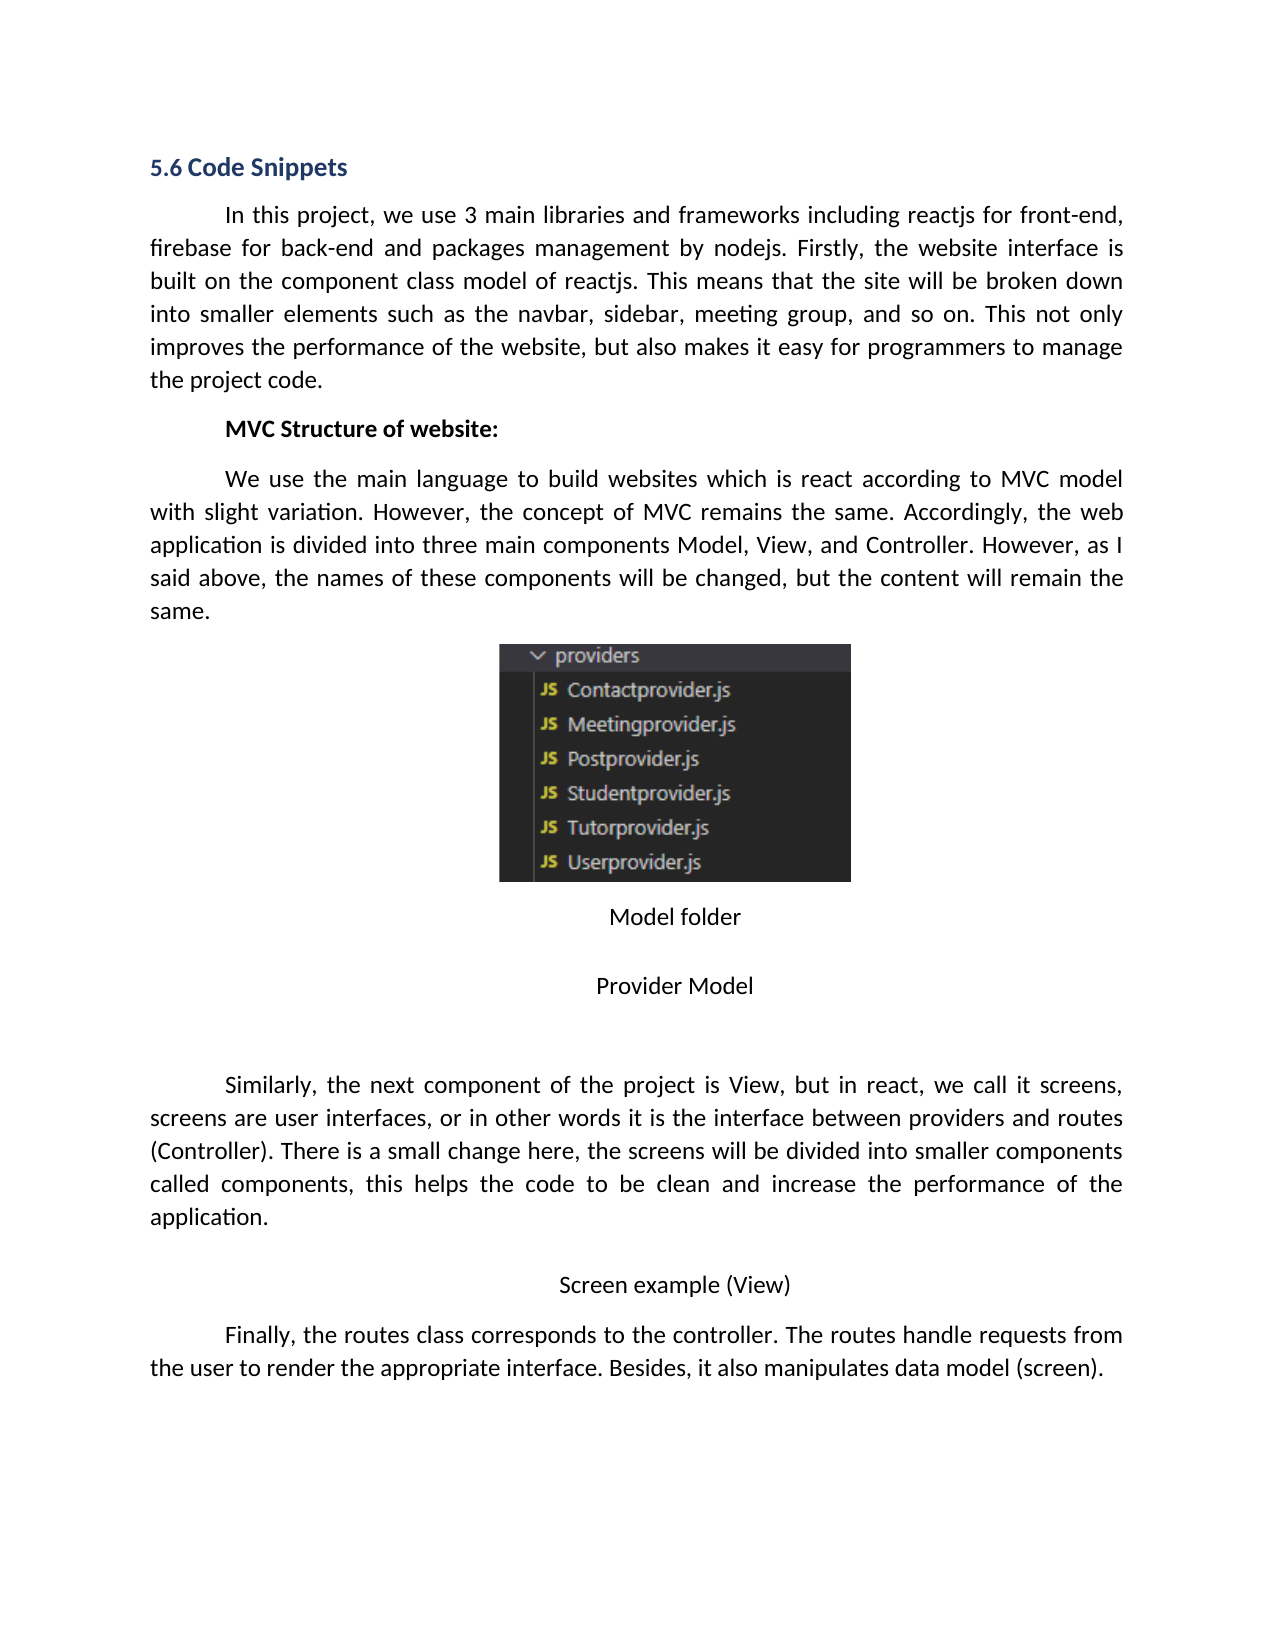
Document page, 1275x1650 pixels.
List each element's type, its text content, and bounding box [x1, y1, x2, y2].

text Finally, the routes class corresponds to the controller. The routes handle requests from the user to render the appropriate interface. Besides, it also manipulates data model (screen). [150, 1319, 1125, 1382]
text Similarly, the next component of the project is View, but in react, we call it screens, screens are user interfaces, or in other words it is the interface between providers and routes (Controller). There is a small change here, the screens will be divided into smaller components called components, this helps the code to be clean and increase the performance of the application. [150, 1069, 1125, 1231]
picture [499, 644, 851, 882]
subtitle Code Snippets [150, 150, 1125, 183]
text Screen example (View) [150, 1269, 1125, 1300]
text MVC Structure of website: [150, 414, 1125, 444]
text In this project, we use 3 main libraries and frameworks including reactjs for front-end, firebase for back-end and packages management by nodejs. Firstly, the website interface is built on the component class model of reactjs. This means that the site will be broken down into smaller elements such as the navbar, sidebar, meeting group, and so on. This not only improves the performance of the website, but also makes it easy for programmers to manage the project code. [150, 199, 1125, 394]
text We use the main language to build websites which is react according to MVC model with slight variation. However, the concept of MVC remains the same. Accordingly, the web application is divided into three main components Model, View, and Controller. However, as I said above, the names of these components will be changed, but the content will remain the same. [150, 463, 1125, 625]
text Model folder [150, 901, 1125, 932]
text Provider Model [150, 970, 1125, 1000]
